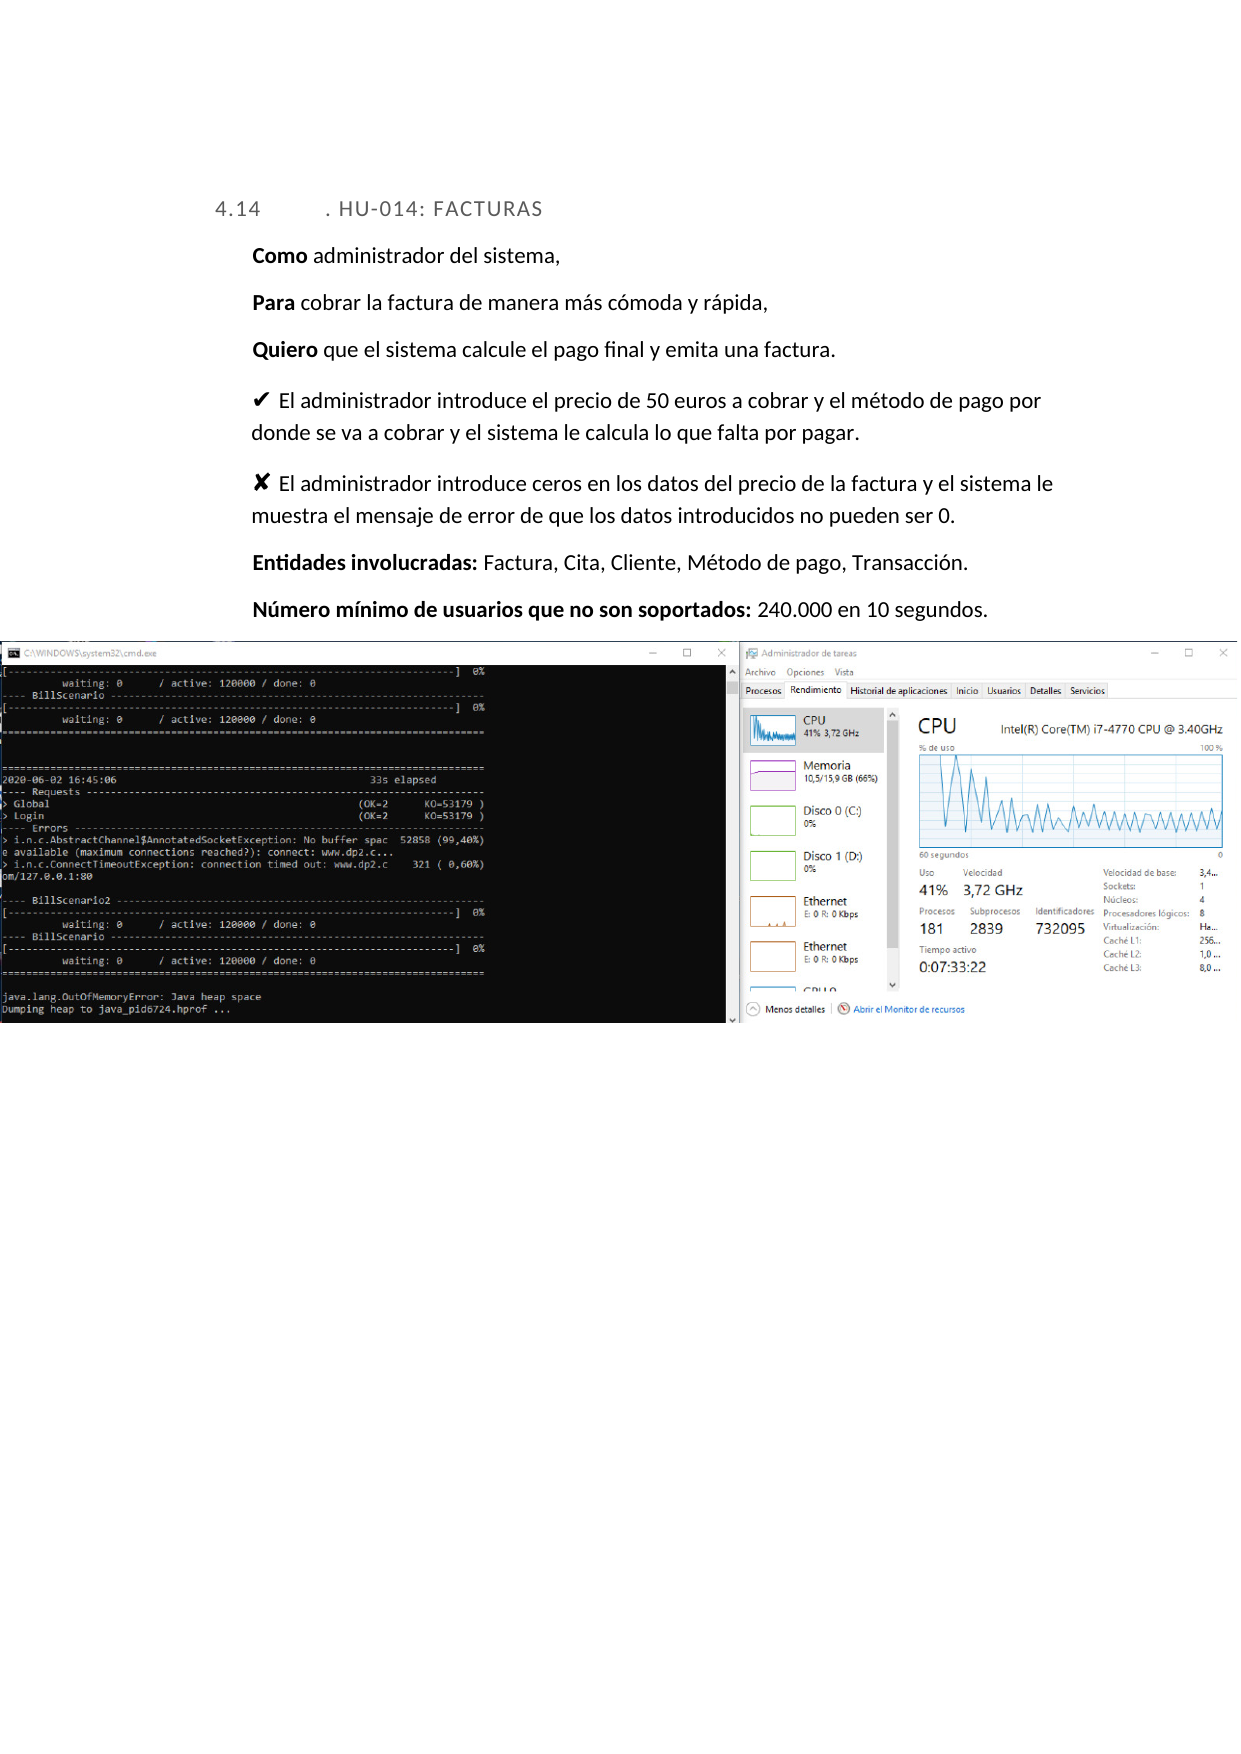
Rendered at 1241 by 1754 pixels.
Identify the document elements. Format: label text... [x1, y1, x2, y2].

text Quiero que el sistema calcule el pago final y emita una factura. [252, 335, 1063, 363]
text Como administrador del sistema, [252, 241, 1063, 269]
text ✔ El administrador introduce el precio de 50 euros a cobrar y el método de pago por donde se va a cobrar y el sistema le calcula lo que falta por pagar. [251, 382, 1063, 446]
text ✘ El administrador introduce ceros en los datos del precio de la factura y el sistema le muestra el mensaje de error de que los datos introducidos no pueden ser 0. [251, 465, 1063, 529]
text Para cobrar la factura de manera más cómoda y rápida, [252, 288, 1063, 316]
subtitle . HU-014: FACTURAS [215, 194, 1063, 222]
picture [0, 641, 1236, 1023]
text Número mínimo de usuarios que no son soportados: 240.000 en 10 segundos. [252, 595, 1063, 623]
text Entidades involucradas: Factura, Cita, Cliente, Método de pago, Transacción. [252, 548, 1063, 576]
